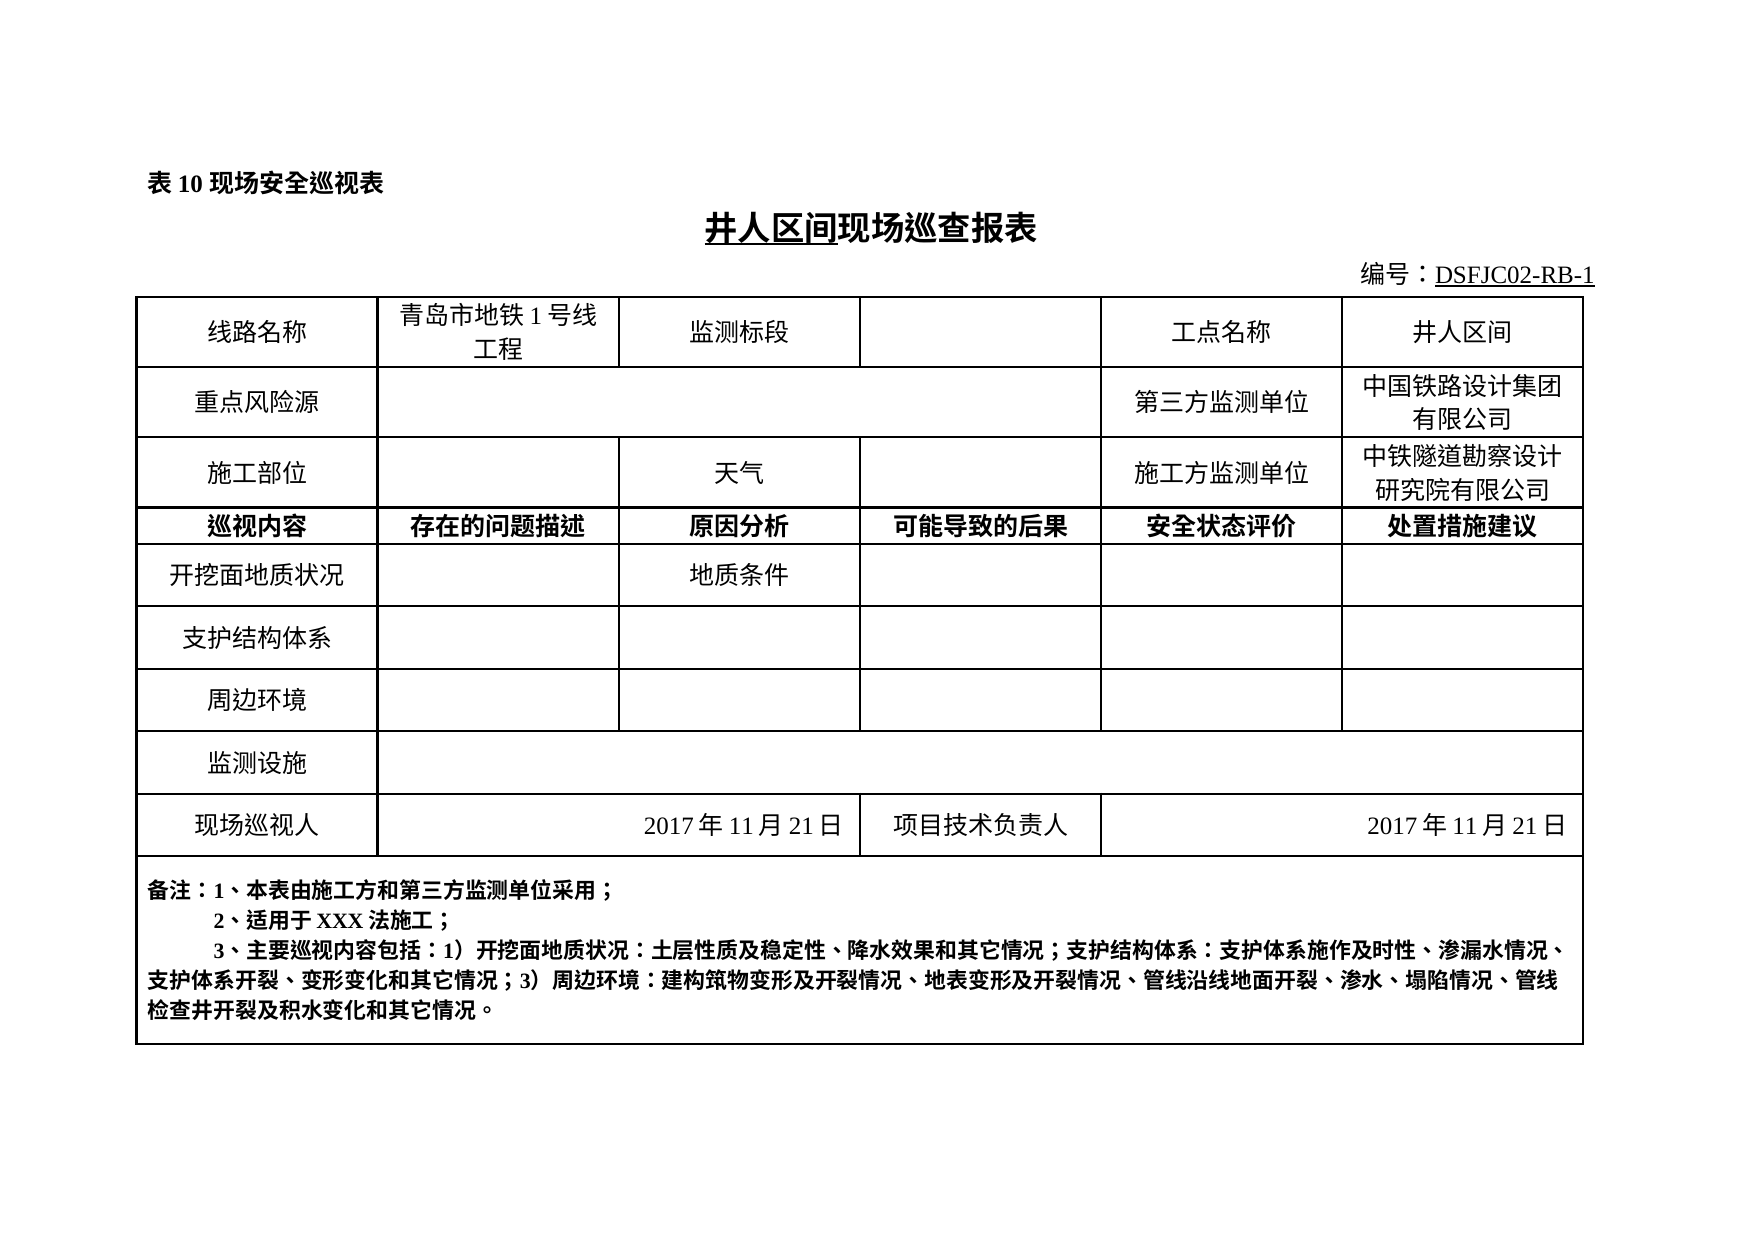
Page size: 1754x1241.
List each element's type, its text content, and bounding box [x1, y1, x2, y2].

table_cell [861, 607, 1100, 668]
table_cell [379, 607, 618, 668]
table_cell [1102, 545, 1341, 605]
table_cell 可能导致的后果 [861, 509, 1100, 543]
table_header 井人区间 [1343, 298, 1582, 366]
table_cell 地质条件 [620, 545, 859, 605]
table_cell [379, 670, 618, 730]
table_cell [1102, 670, 1341, 730]
table_cell 原因分析 [620, 509, 859, 543]
table_cell [861, 545, 1100, 605]
table_cell 重点风险源 [138, 368, 376, 436]
table_cell 监测设施 [138, 732, 376, 793]
table_cell [1343, 607, 1582, 668]
table_cell 2017年11月21日 [379, 795, 859, 855]
table_cell [379, 438, 618, 506]
table_cell [620, 607, 859, 668]
table_cell [1102, 607, 1341, 668]
table_cell 备注：1、本表由施工方和第三方监测单位采用； 2、适用于XXX法施工； 3、主要巡视内容包括：1）开挖面地质状况：土层性质及稳定性、降水效果和其它情况；支护结构体系：支护体系施作及时性、渗漏水情况、支护体系开裂、变形变化和其它情况；3）周边环境：建构筑物变形及开裂情况、地表变形及开裂情况、管线沿线地面开裂、渗水、塌陷情况、管线检查井开裂及积水变化和其它情况。 [138, 857, 1582, 1043]
table_cell [861, 670, 1100, 730]
table_cell 支护结构体系 [138, 607, 376, 668]
table_cell 巡视内容 [138, 509, 376, 543]
table_header 工点名称 [1102, 298, 1341, 366]
table_cell 存在的问题描述 [379, 509, 618, 543]
text 编号：DSFJC02-RB-1 [148, 257, 1594, 291]
table_header 监测标段 [620, 298, 859, 366]
table_cell 周边环境 [138, 670, 376, 730]
table_cell 施工部位 [138, 438, 376, 506]
table_cell 安全状态评价 [1102, 509, 1341, 543]
table_cell 2017年11月21日 [1102, 795, 1582, 855]
table_cell [620, 670, 859, 730]
table_cell 处置措施建议 [1343, 509, 1582, 543]
table_header [861, 298, 1100, 366]
table_cell 天气 [620, 438, 859, 506]
table_cell [1343, 670, 1582, 730]
table_cell [861, 438, 1100, 506]
table_cell 开挖面地质状况 [138, 545, 376, 605]
table_cell [379, 545, 618, 605]
text 井人区间现场巡查报表 [148, 204, 1594, 250]
table_cell 施工方监测单位 [1102, 438, 1341, 506]
table_cell 中国铁路设计集团有限公司 [1343, 368, 1582, 436]
table_cell 中铁隧道勘察设计研究院有限公司 [1343, 438, 1582, 506]
table_cell [379, 732, 1582, 793]
table_cell [379, 368, 1100, 436]
table_cell [1343, 545, 1582, 605]
table_cell 项目技术负责人 [861, 795, 1100, 855]
text 表10 现场安全巡视表 [148, 165, 1594, 199]
table_cell 第三方监测单位 [1102, 368, 1341, 436]
table_header 线路名称 [138, 298, 376, 366]
table_header 青岛市地铁1号线工程 [379, 298, 618, 366]
table_cell 现场巡视人 [138, 795, 376, 855]
